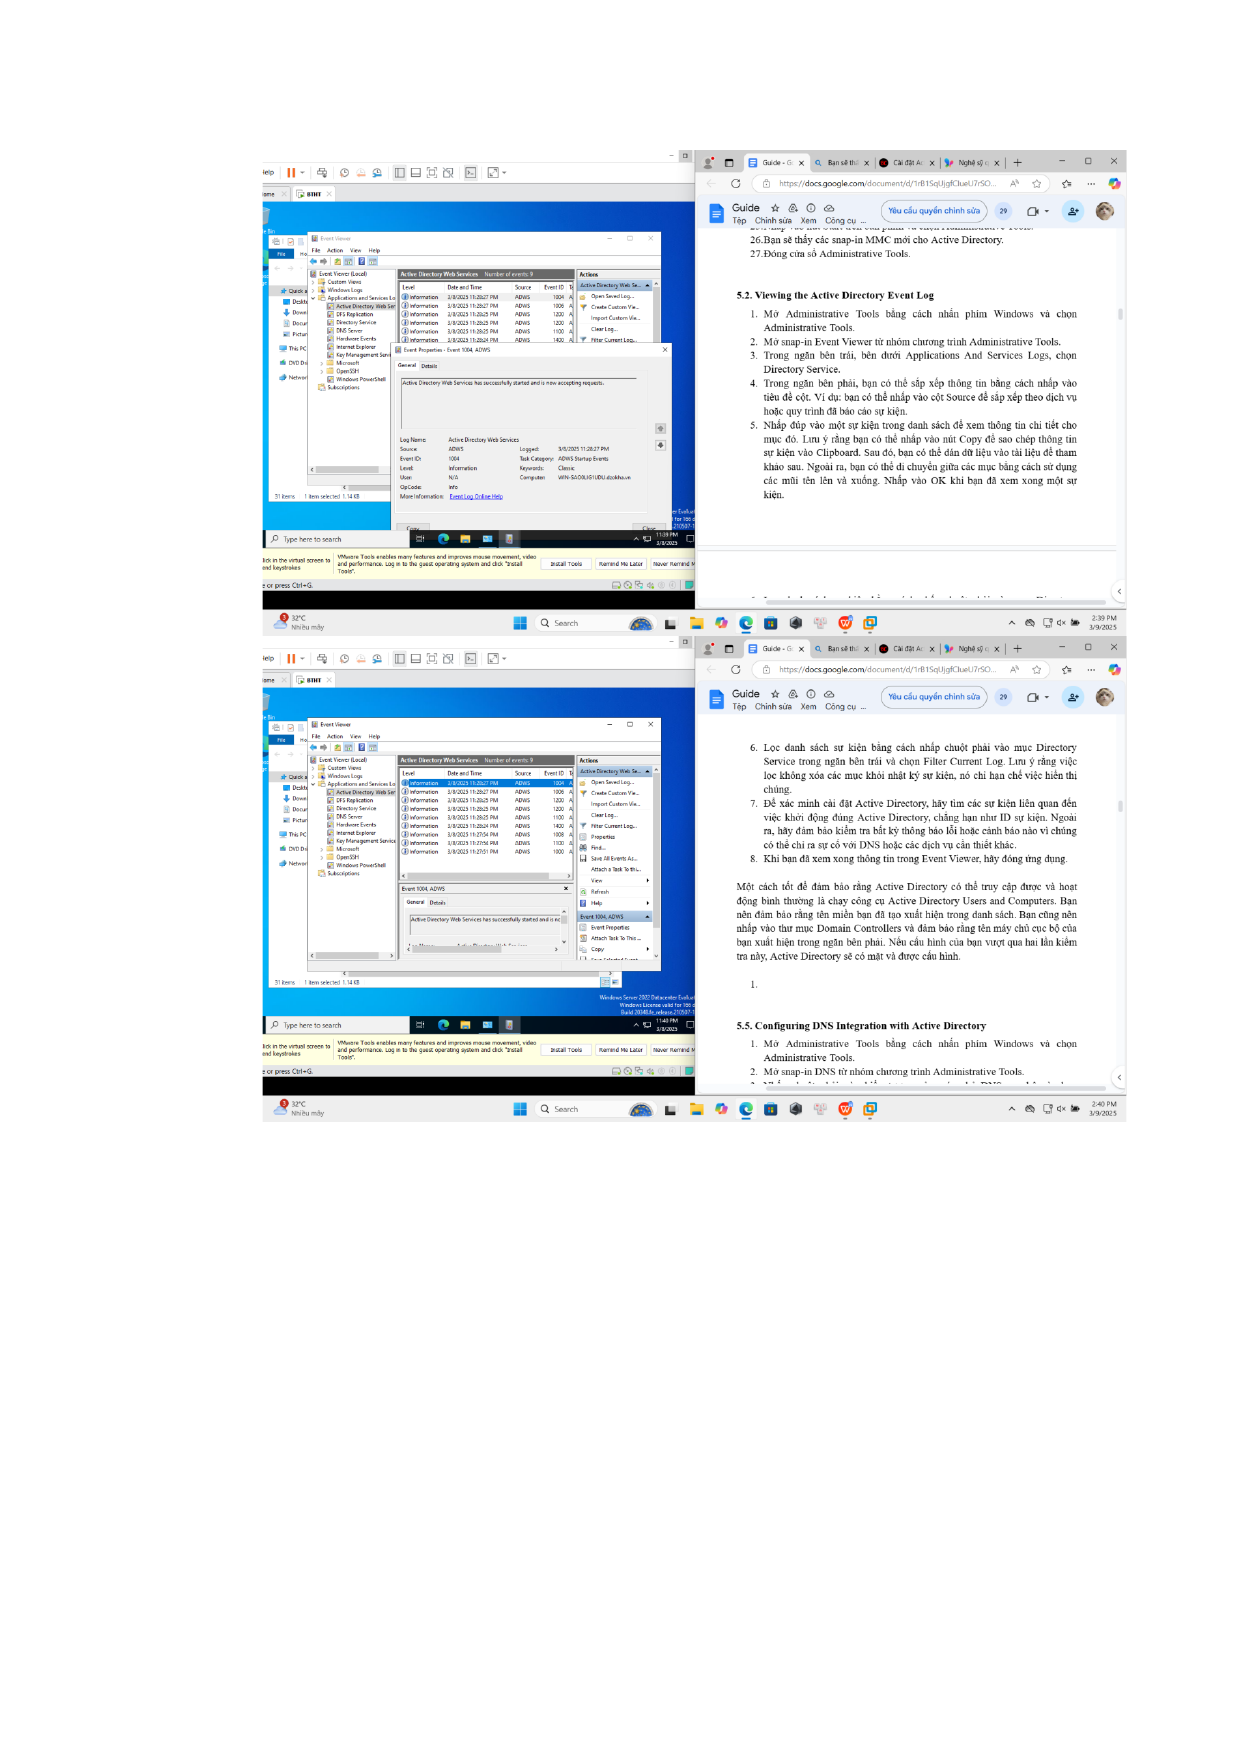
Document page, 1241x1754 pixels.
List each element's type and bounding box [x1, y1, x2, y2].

picture [262, 208, 269, 224]
picture [262, 150, 1127, 1122]
picture [262, 694, 269, 710]
